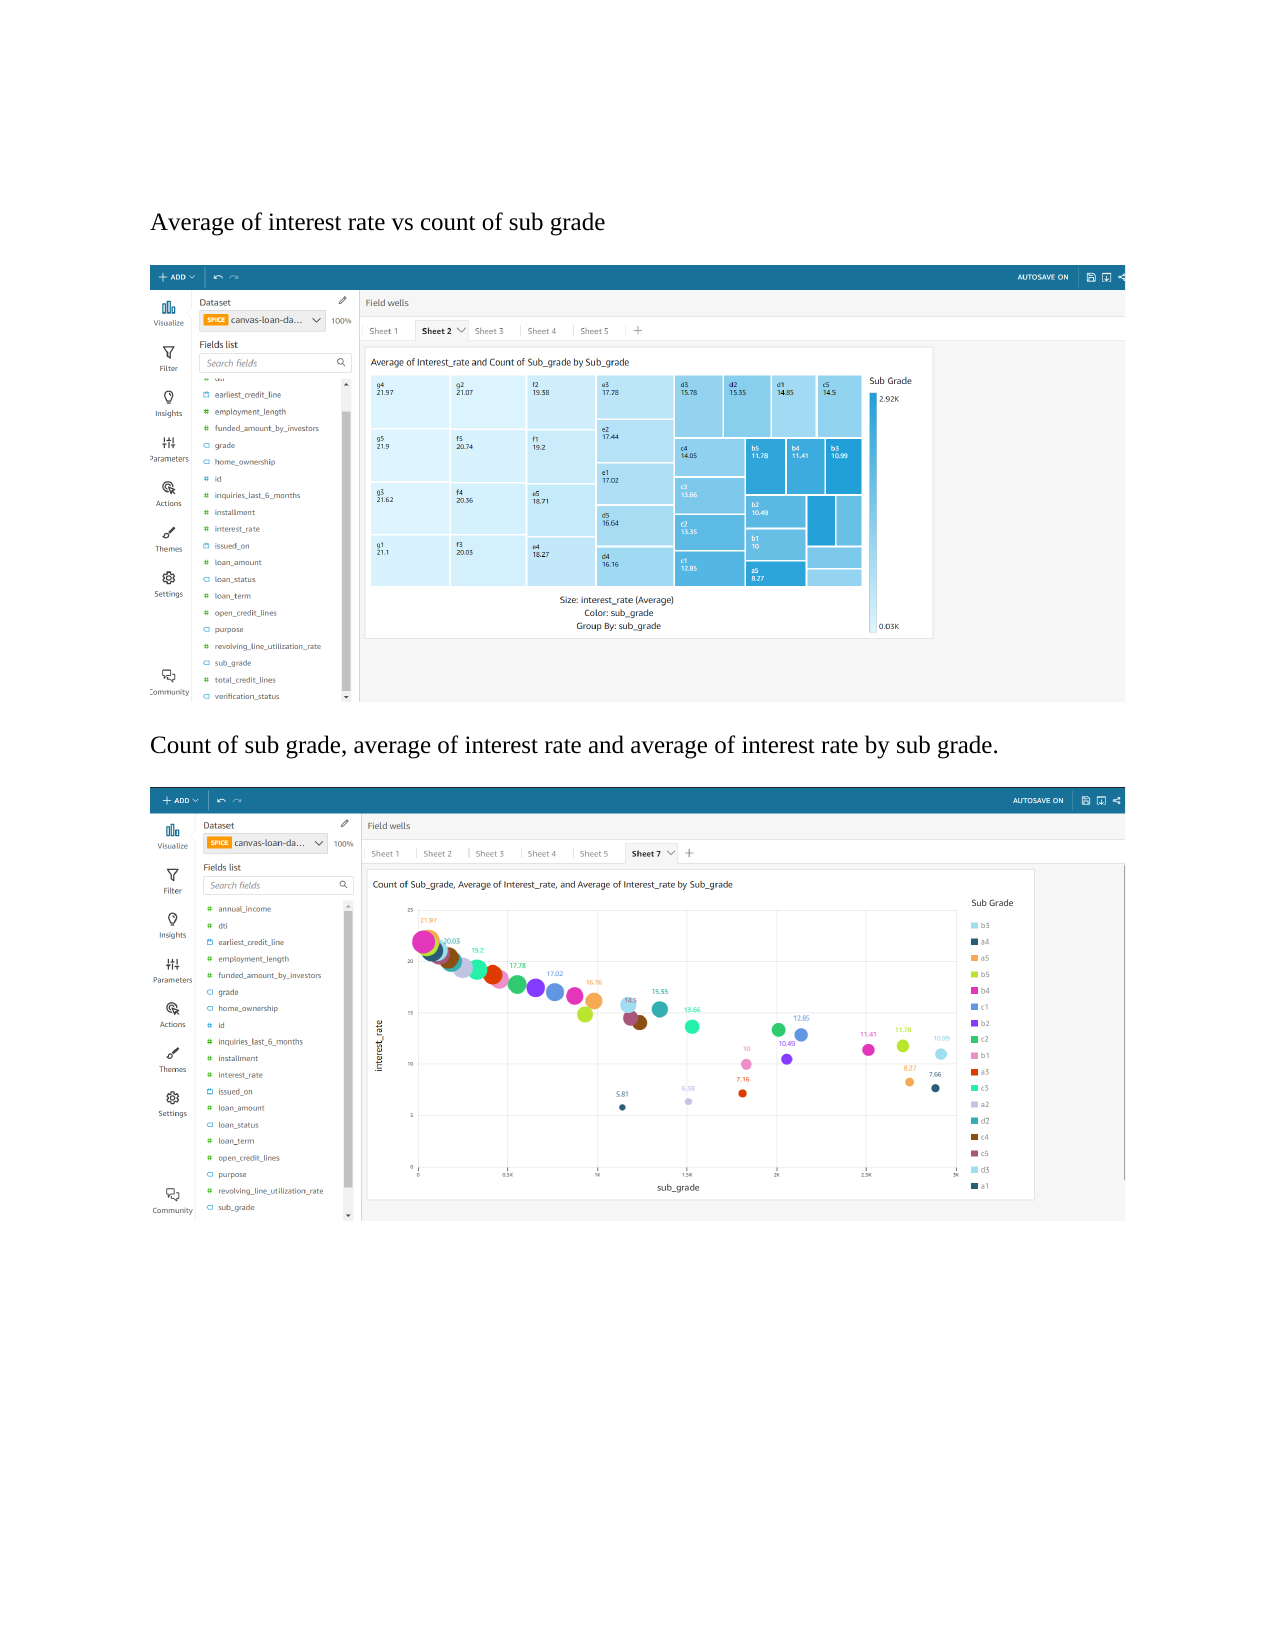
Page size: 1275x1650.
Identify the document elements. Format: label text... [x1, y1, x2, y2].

picture [150, 265, 1125, 702]
picture [150, 787, 1125, 1221]
text Count of sub grade, average of interest rate and average of interest rate by sub grade. [150, 730, 1125, 759]
text Average of interest rate vs count of sub grade [150, 207, 1125, 236]
